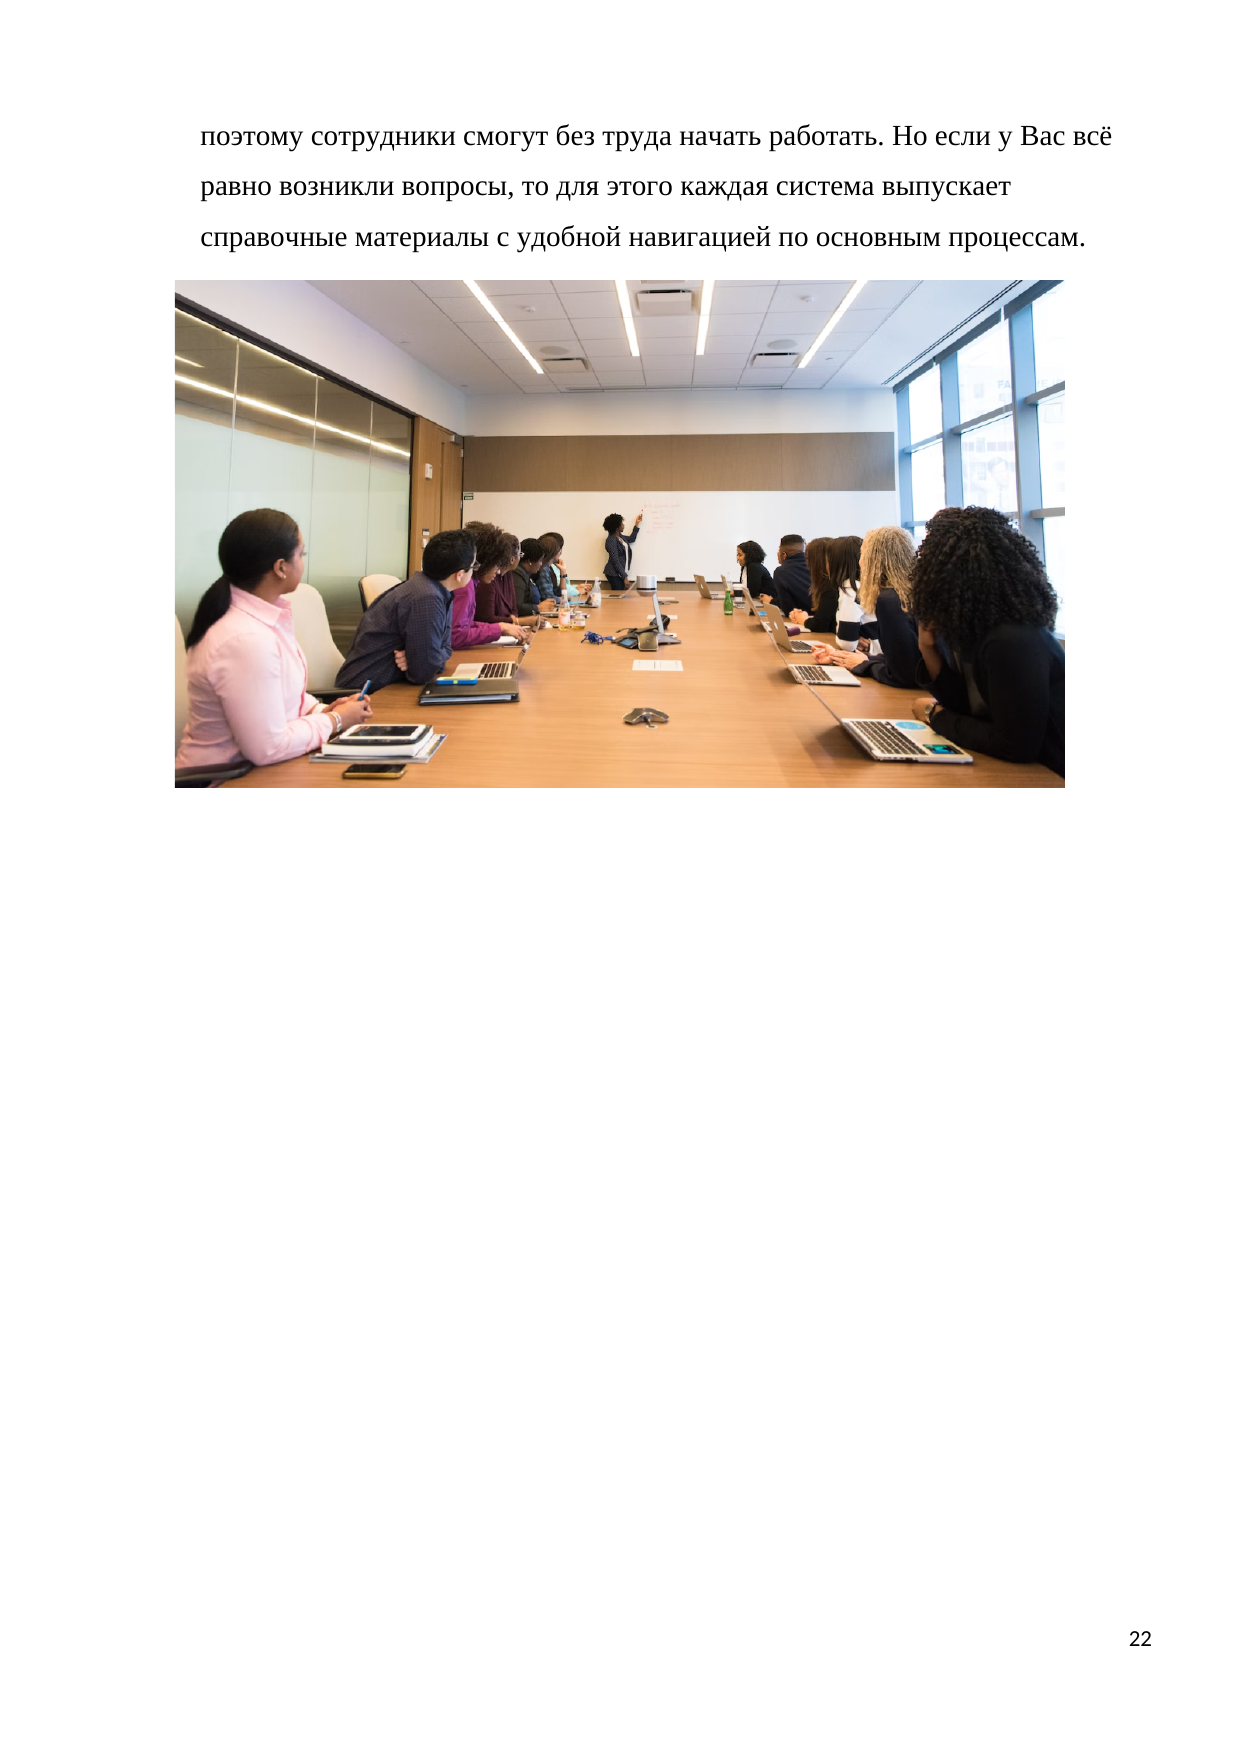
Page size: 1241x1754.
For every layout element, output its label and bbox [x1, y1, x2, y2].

text [200, 118, 1129, 252]
picture [174, 280, 1065, 786]
